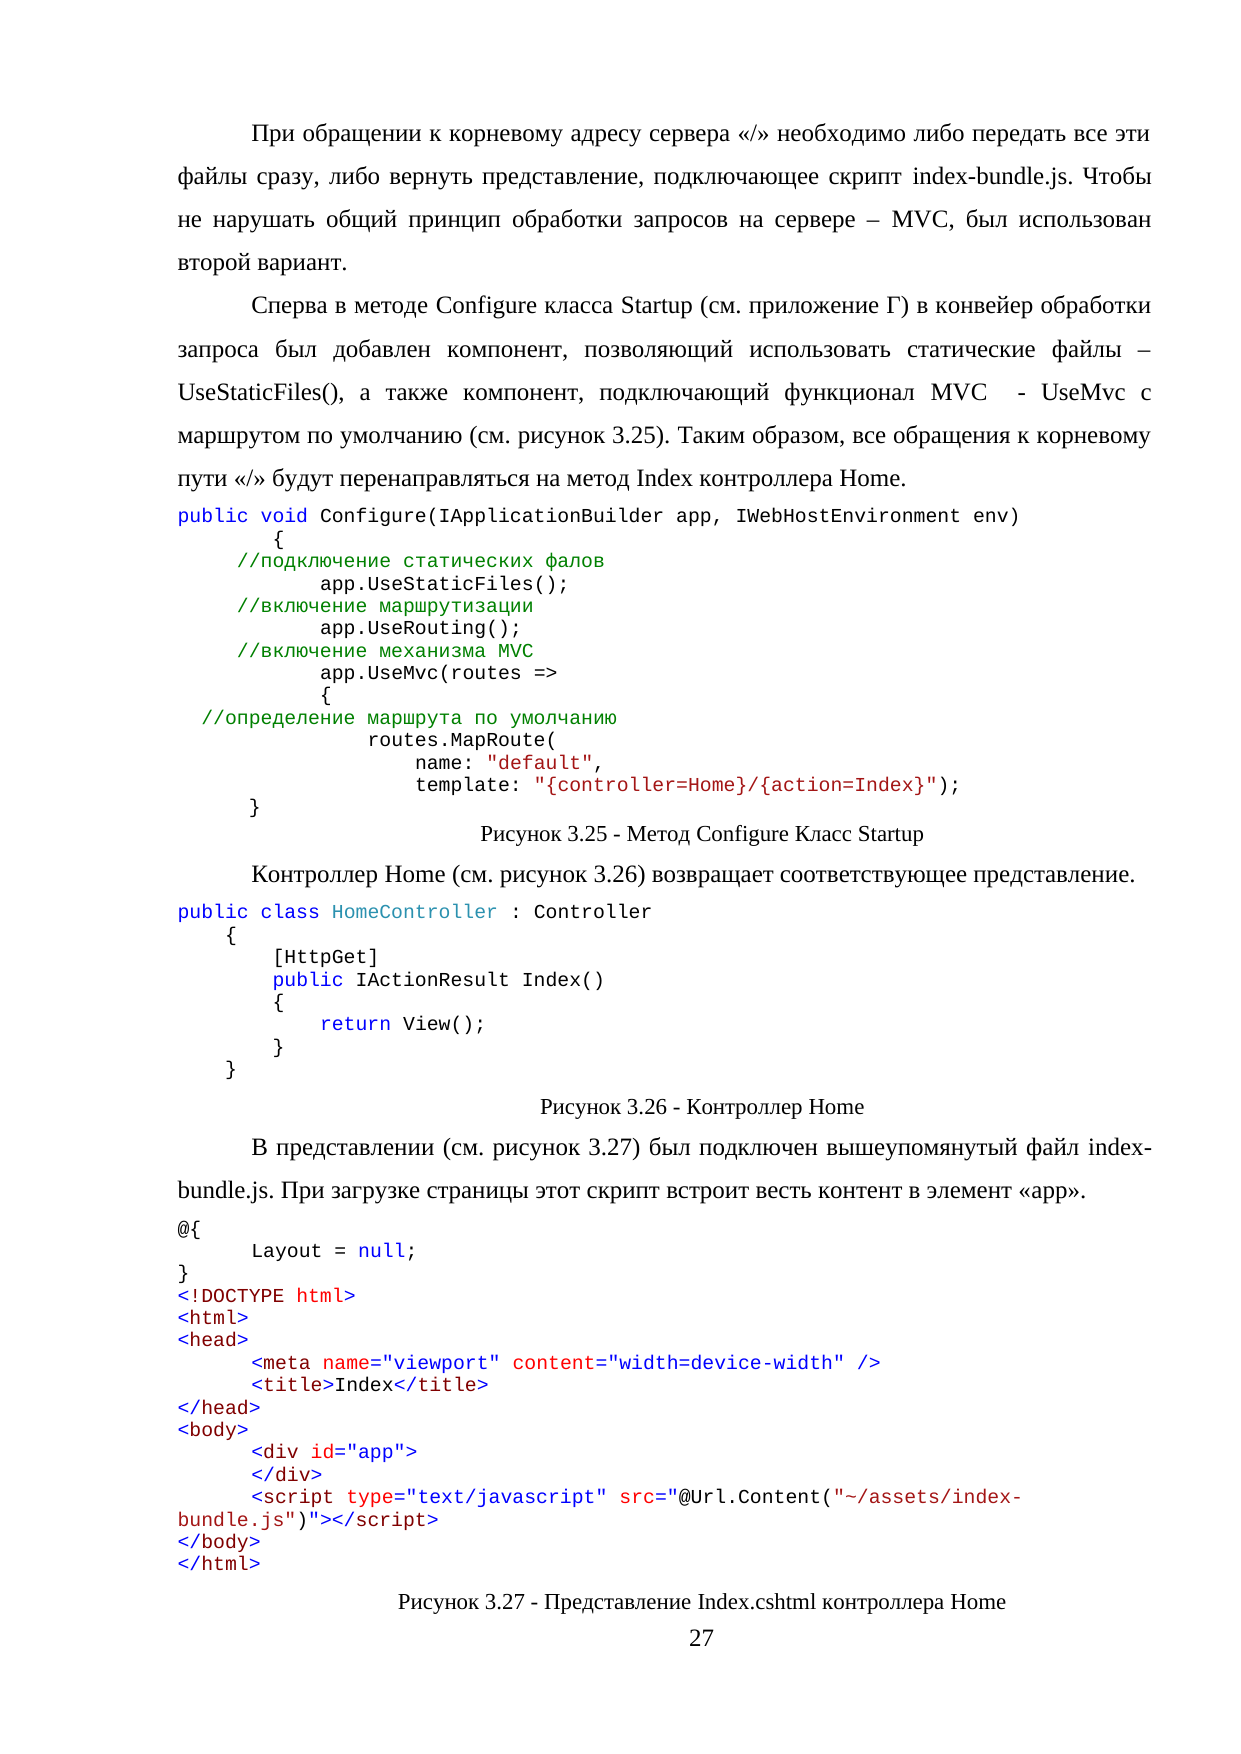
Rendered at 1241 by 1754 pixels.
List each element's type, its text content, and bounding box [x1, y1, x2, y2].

list Рисунок 3.27 - Представление Index.cshtml контроллера Home [252, 1588, 1152, 1614]
text </div> [177, 1465, 1152, 1487]
text } [177, 1059, 1152, 1082]
text return View(); [177, 1014, 1152, 1037]
text public IActionResult Index() [177, 969, 1152, 992]
text { [177, 529, 1152, 551]
text } [177, 1263, 1152, 1286]
text </html> [177, 1554, 1152, 1577]
text <body> [177, 1420, 1152, 1442]
text </body> [177, 1532, 1152, 1554]
text //включение механизма MVC [177, 641, 1152, 663]
text Сперва в методе Configure класса Startup (см. приложение Г) в конвейер обработки запроса был добавлен компонент, позволяющий использовать статические файлы – UseStaticFiles(), а также компонент, подключающий функционал MVC - UseMvc с маршрутом по умолчанию (см. рисунок 3.25). Таким образом, все обращения к корневому пути «/» будут перенаправляться на метод Index контроллера Home. [177, 291, 1152, 492]
text При обращении к корневому адресу сервера «/» необходимо либо передать все эти файлы сразу, либо вернуть представление, подключающее скрипт index-bundle.js. Чтобы не нарушать общий принцип обработки запросов на сервере – MVC, был использован второй вариант. [177, 118, 1152, 276]
text <div id="app"> [177, 1442, 1152, 1465]
text <html> [177, 1308, 1152, 1330]
text { [177, 992, 1152, 1014]
text } [177, 797, 1152, 820]
text <meta name="viewport" content="width=device-width" /> [177, 1353, 1152, 1375]
text Layout = null; [177, 1241, 1152, 1263]
text </head> [177, 1398, 1152, 1420]
text <head> [177, 1330, 1152, 1353]
list Рисунок 3.26 - Контроллер Home [252, 1093, 1152, 1119]
list Рисунок 3.25 - Метод Configure Класс Startup [252, 820, 1152, 846]
text В представлении (см. рисунок 3.27) был подключен вышеупомянутый файл index-bundle.js. При загрузке страницы этот скрипт встроит весть контент в элемент «app». [177, 1132, 1152, 1204]
text { [177, 925, 1152, 947]
text public class HomeController : Controller [177, 902, 1152, 925]
text <title>Index</title> [177, 1375, 1152, 1398]
text app.UseMvc(routes => [177, 663, 1152, 685]
text public void Configure(IApplicationBuilder app, IWebHostEnvironment env) [177, 506, 1152, 529]
text { [177, 685, 1152, 708]
text //подключение статических фалов [177, 551, 1152, 573]
text //включение маршрутизации [177, 596, 1152, 618]
text } [177, 1037, 1152, 1059]
text app.UseRouting(); [177, 618, 1152, 641]
text Контроллер Home (см. рисунок 3.26) возвращает соответствующее представление. [177, 859, 1152, 888]
text routes.MapRoute( [177, 730, 1152, 753]
text //определение маршрута по умолчанию [177, 708, 1152, 730]
text name: "default", [177, 753, 1152, 775]
text <script type="text/javascript" src="@Url.Content("~/assets/index-bundle.js")"></script> [177, 1487, 1152, 1532]
text @{ [177, 1218, 1152, 1241]
text template: "{controller=Home}/{action=Index}"); [177, 775, 1152, 797]
text app.UseStaticFiles(); [177, 573, 1152, 596]
text <!DOCTYPE html> [177, 1286, 1152, 1308]
text [HttpGet] [177, 947, 1152, 969]
